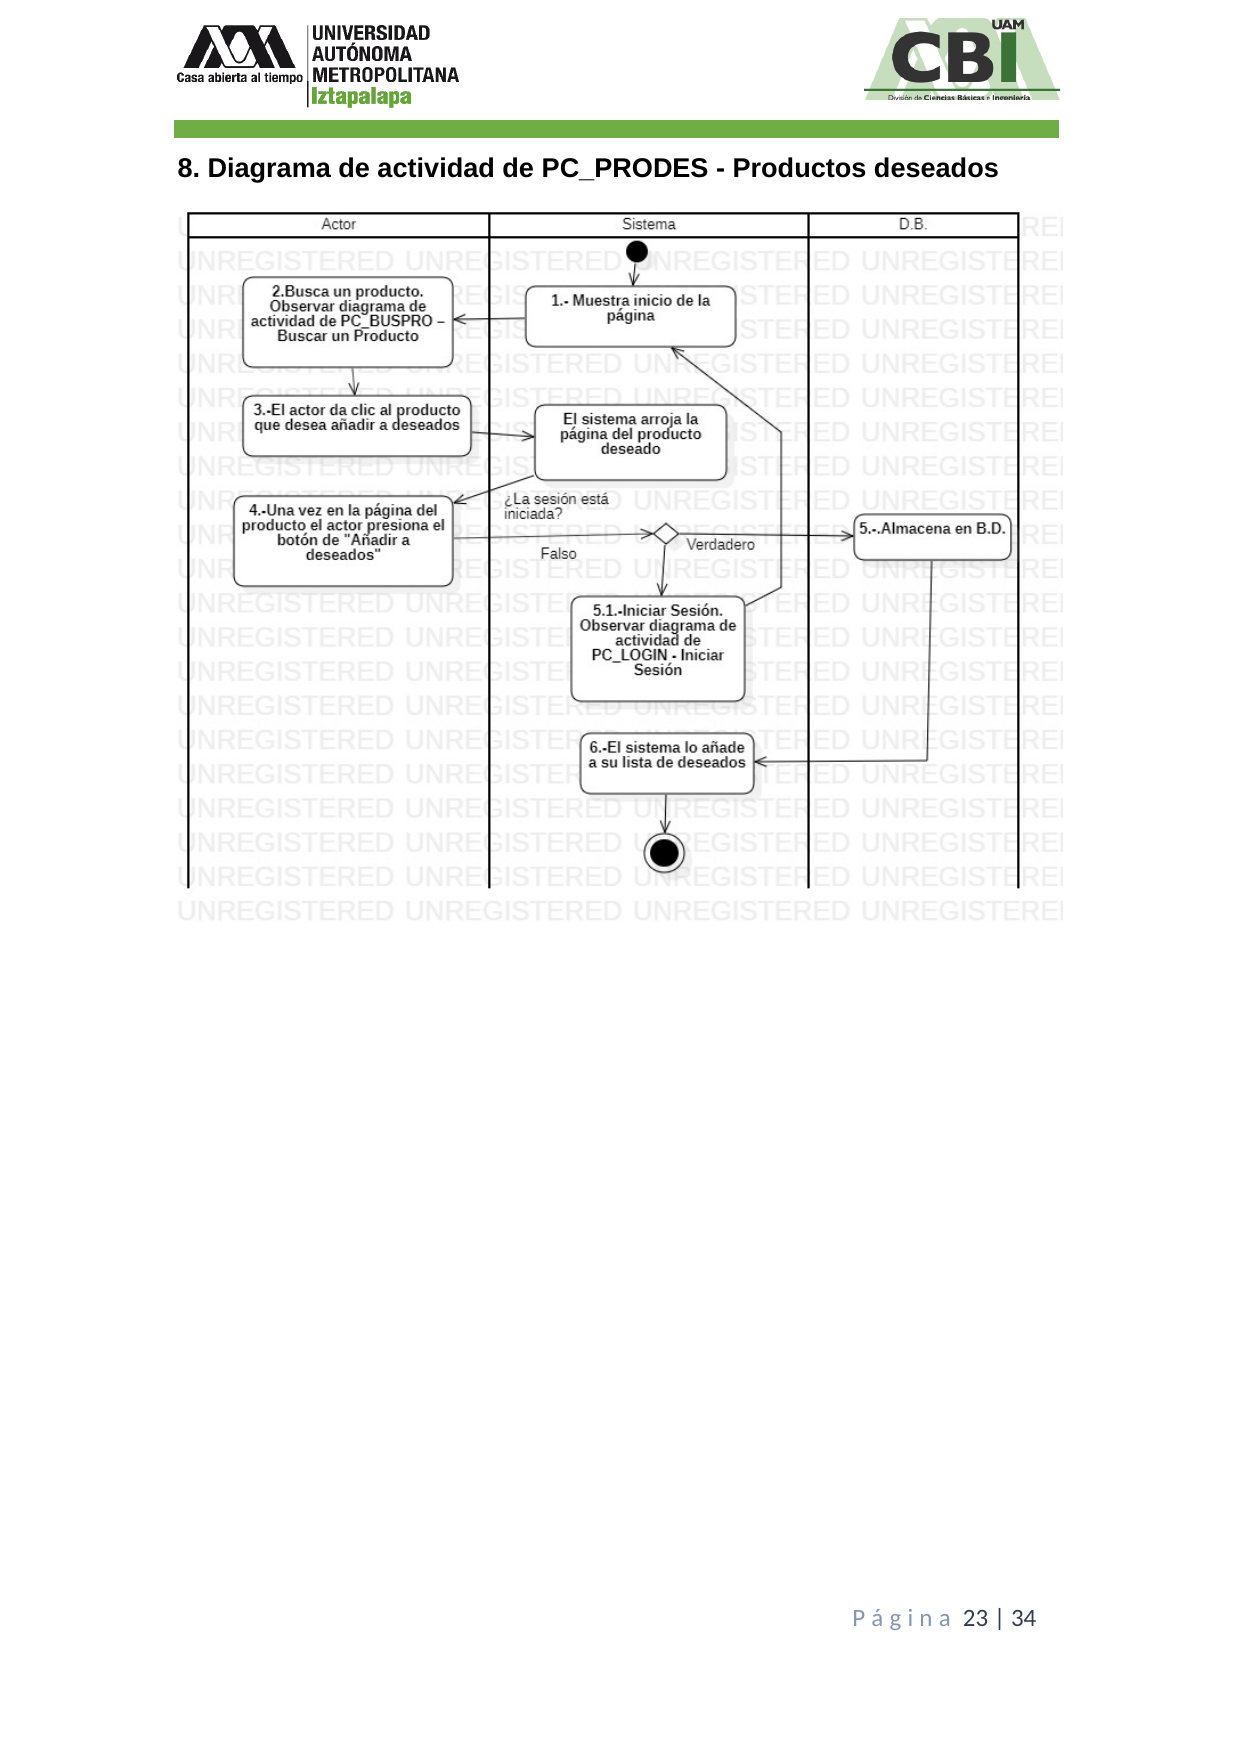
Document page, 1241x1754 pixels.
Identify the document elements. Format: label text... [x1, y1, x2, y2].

picture [863, 18, 1060, 100]
picture [177, 202, 1063, 934]
picture [177, 25, 459, 109]
subtitle 8. Diagrama de actividad de PC_PRODES - Productos deseados [177, 152, 1063, 183]
